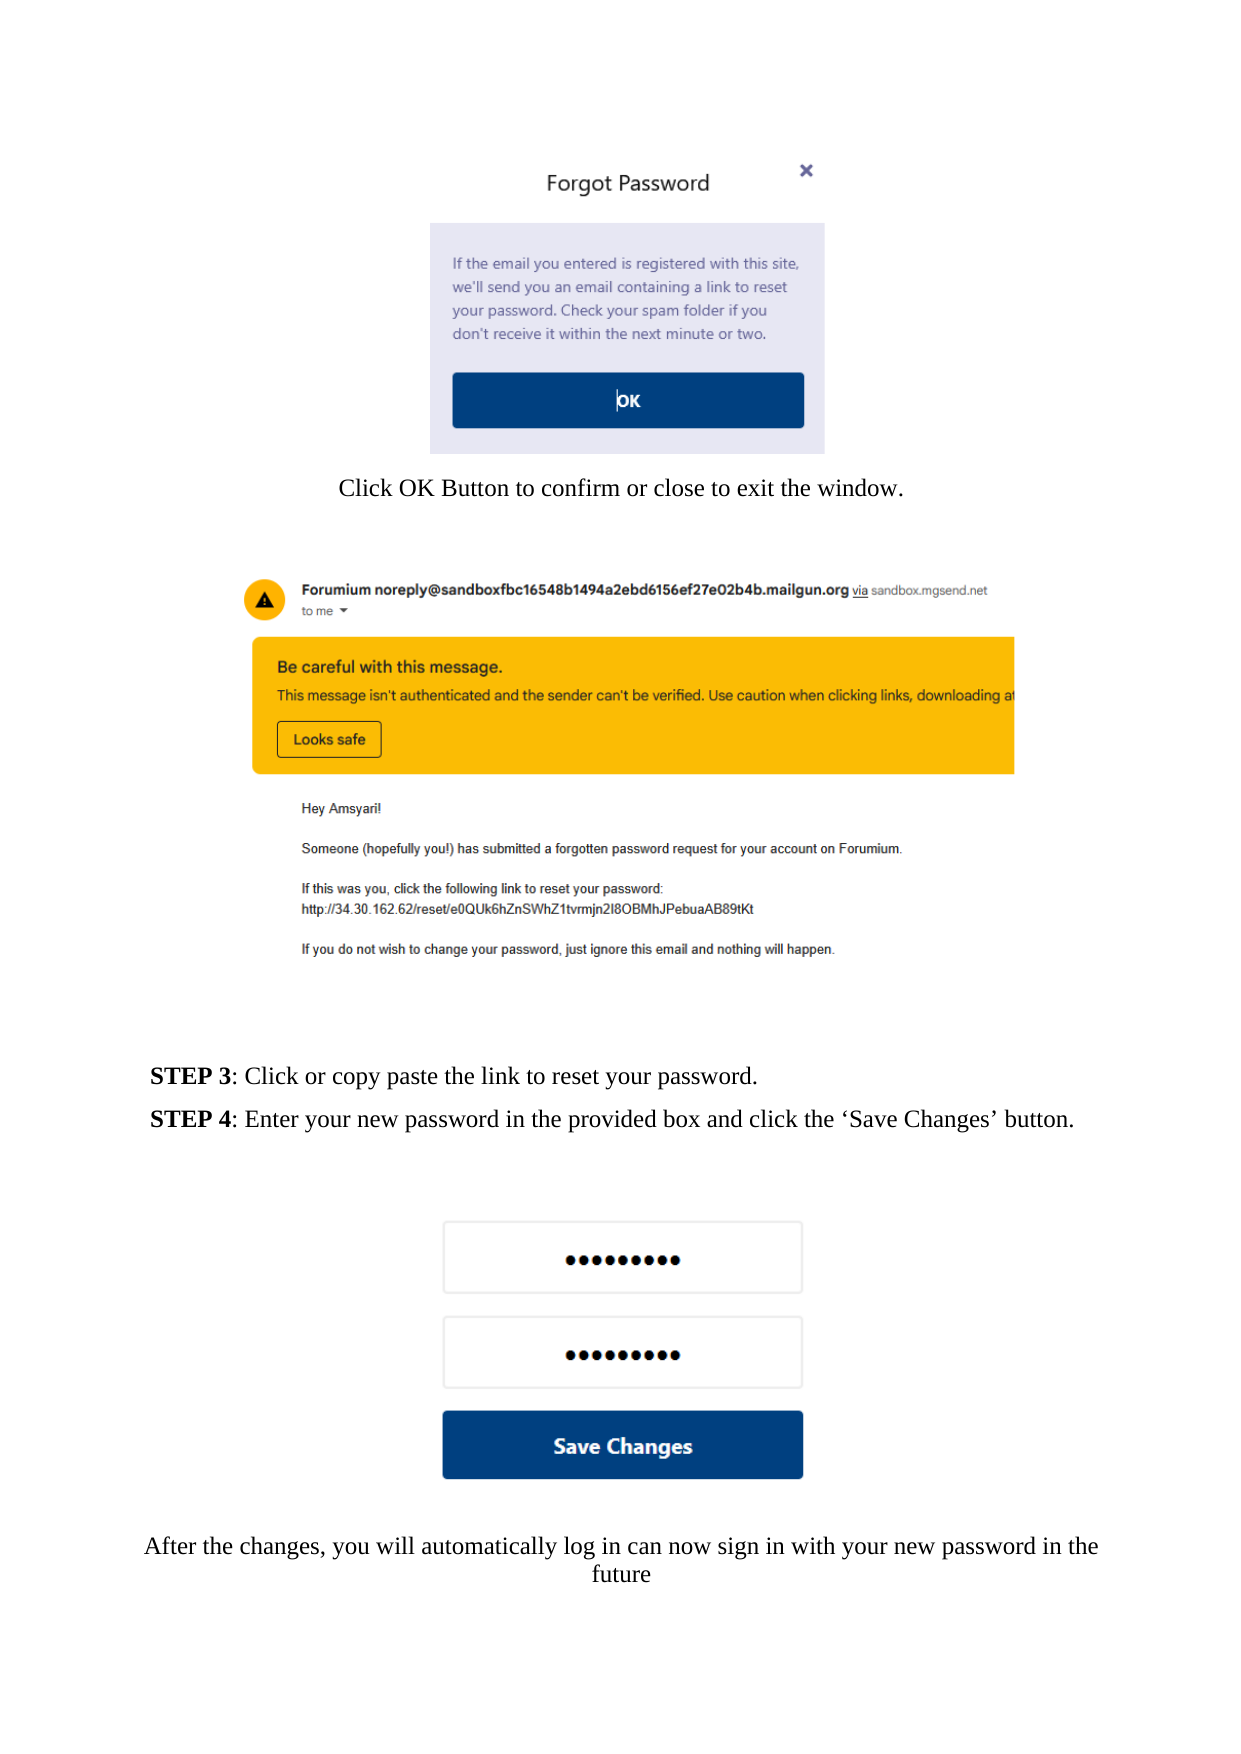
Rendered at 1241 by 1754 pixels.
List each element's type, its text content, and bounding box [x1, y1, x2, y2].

text Click OK Button to confirm or close to exit the window. [137, 473, 1105, 501]
text STEP 4: Enter your new password in the provided box and click the ‘Save Changes’ button. [150, 1104, 1105, 1133]
text STEP 3: Click or copy paste the link to reset your password. [150, 1061, 1105, 1090]
picture [240, 567, 1015, 999]
text After the changes, you will automatically log in can now sign in with your new password in the future [137, 1531, 1105, 1588]
picture [430, 143, 825, 454]
picture [403, 1202, 839, 1505]
